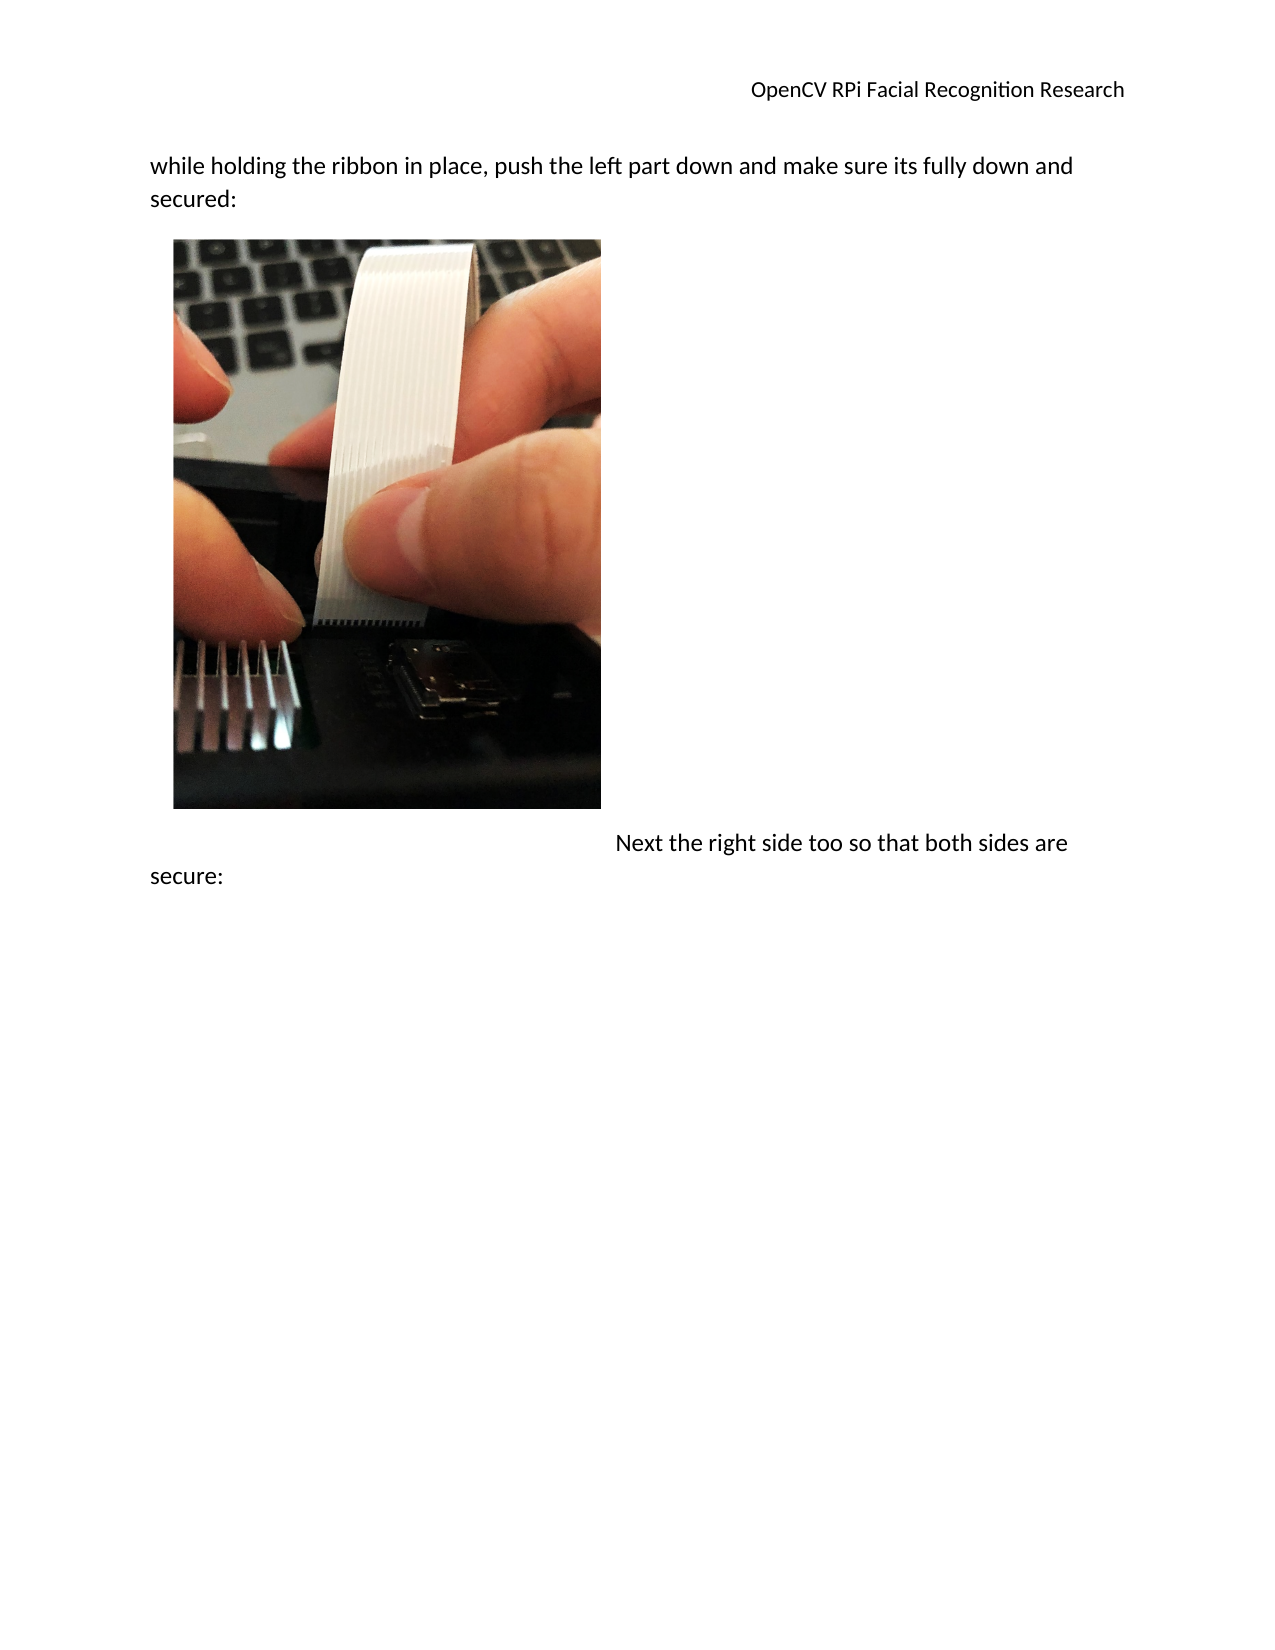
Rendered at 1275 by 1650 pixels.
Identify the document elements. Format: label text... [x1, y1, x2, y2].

picture [174, 240, 601, 808]
text while holding the ribbon in place, push the left part down and make sure its fully down and secured: [150, 150, 1125, 213]
text Next the right side too so that both sides are secure: [150, 827, 1125, 891]
